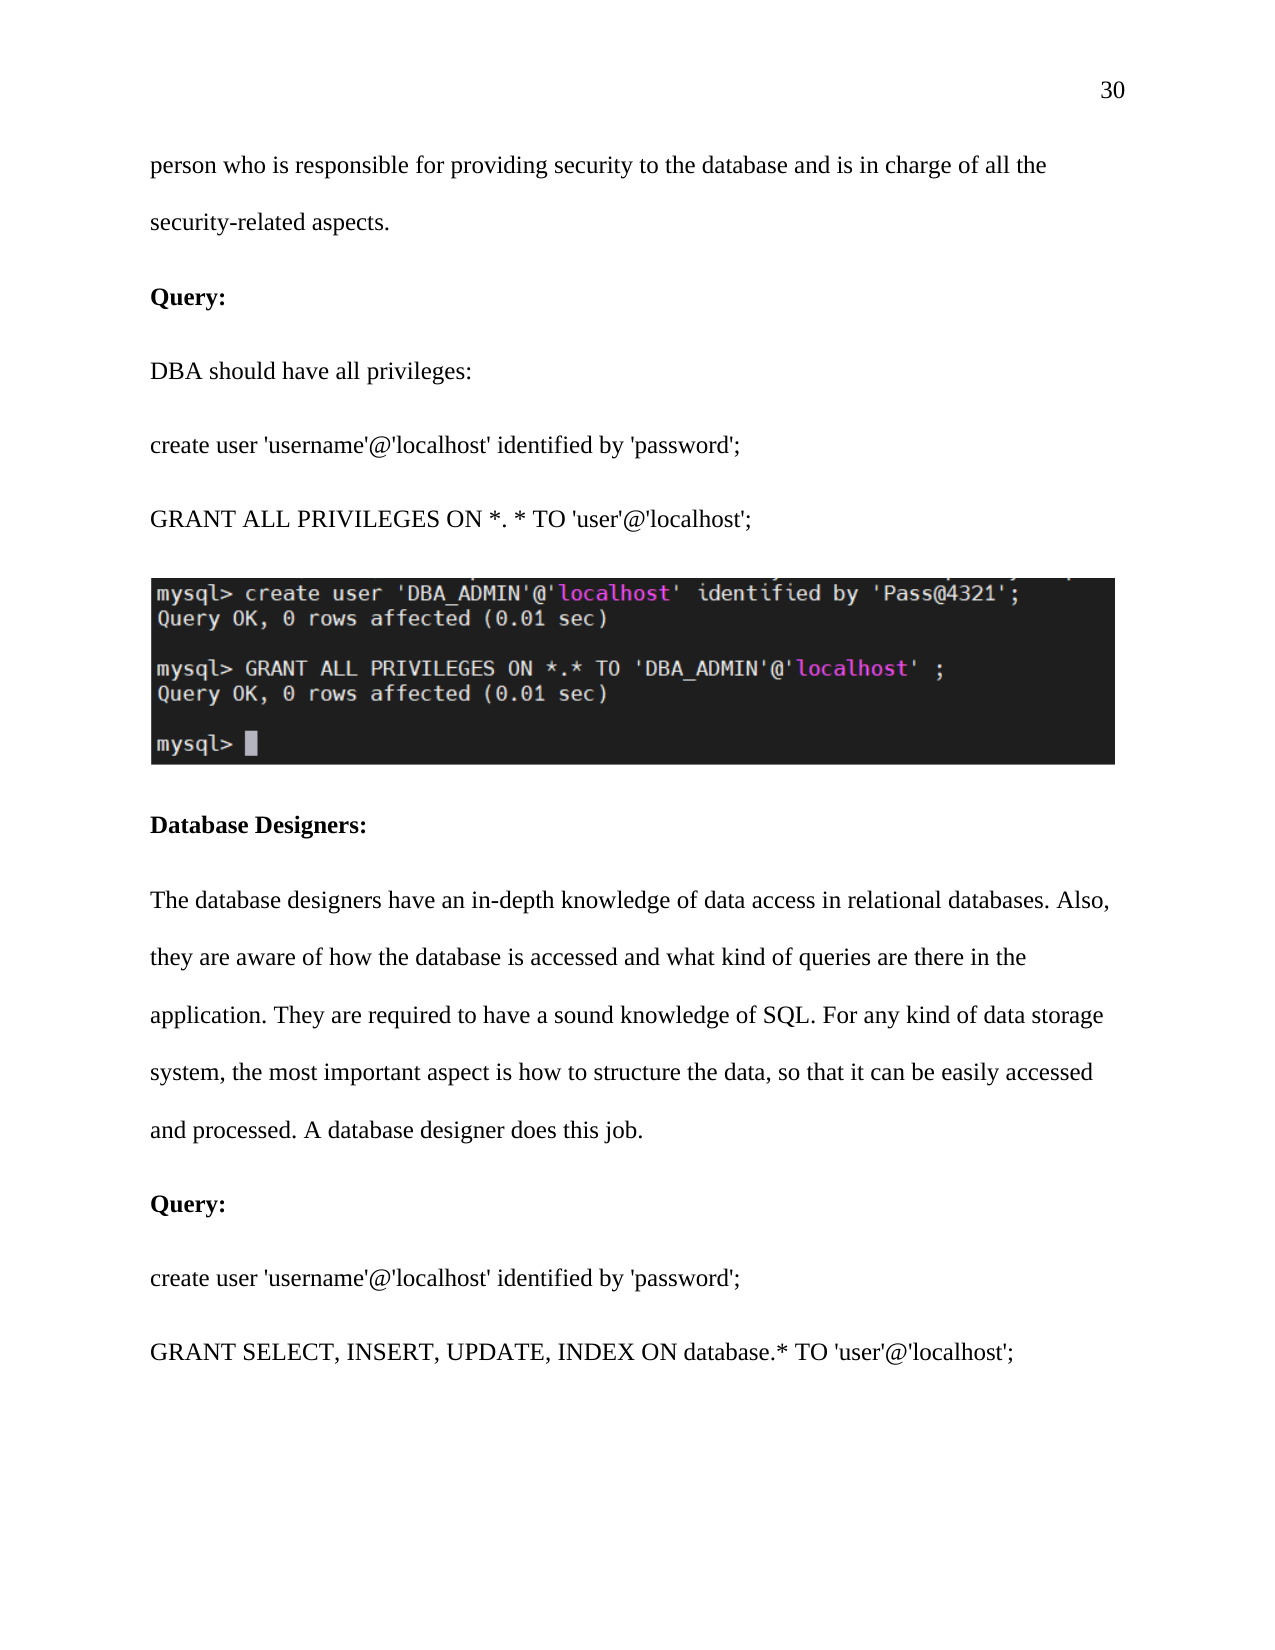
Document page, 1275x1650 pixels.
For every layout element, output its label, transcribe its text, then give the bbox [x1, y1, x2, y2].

text The database designers have an in-depth knowledge of data access in relational databases. Also, they are aware of how the database is accessed and what kind of queries are there in the application. They are required to have a sound knowledge of SQL. For any kind of data storage system, the most important aspect is how to structure the data, so that it can be easily accessed and processed. A database designer does this job. [150, 885, 1125, 1143]
text GRANT SELECT, INSERT, UPDATE, INDEX ON database.* TO 'user'@'localhost'; [150, 1337, 1125, 1366]
text DBA should have all privileges: [150, 356, 1125, 384]
text GRANT ALL PRIVILEGES ON *. * TO 'user'@'localhost'; [150, 504, 1125, 533]
text Query: [150, 1189, 1125, 1218]
text create user 'username'@'localhost' identified by 'password'; [150, 430, 1125, 459]
picture [150, 578, 1115, 766]
text Database Designers: [150, 811, 1125, 839]
text create user 'username'@'localhost' identified by 'password'; [150, 1263, 1125, 1292]
text Query: [150, 282, 1125, 310]
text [150, 150, 1125, 236]
